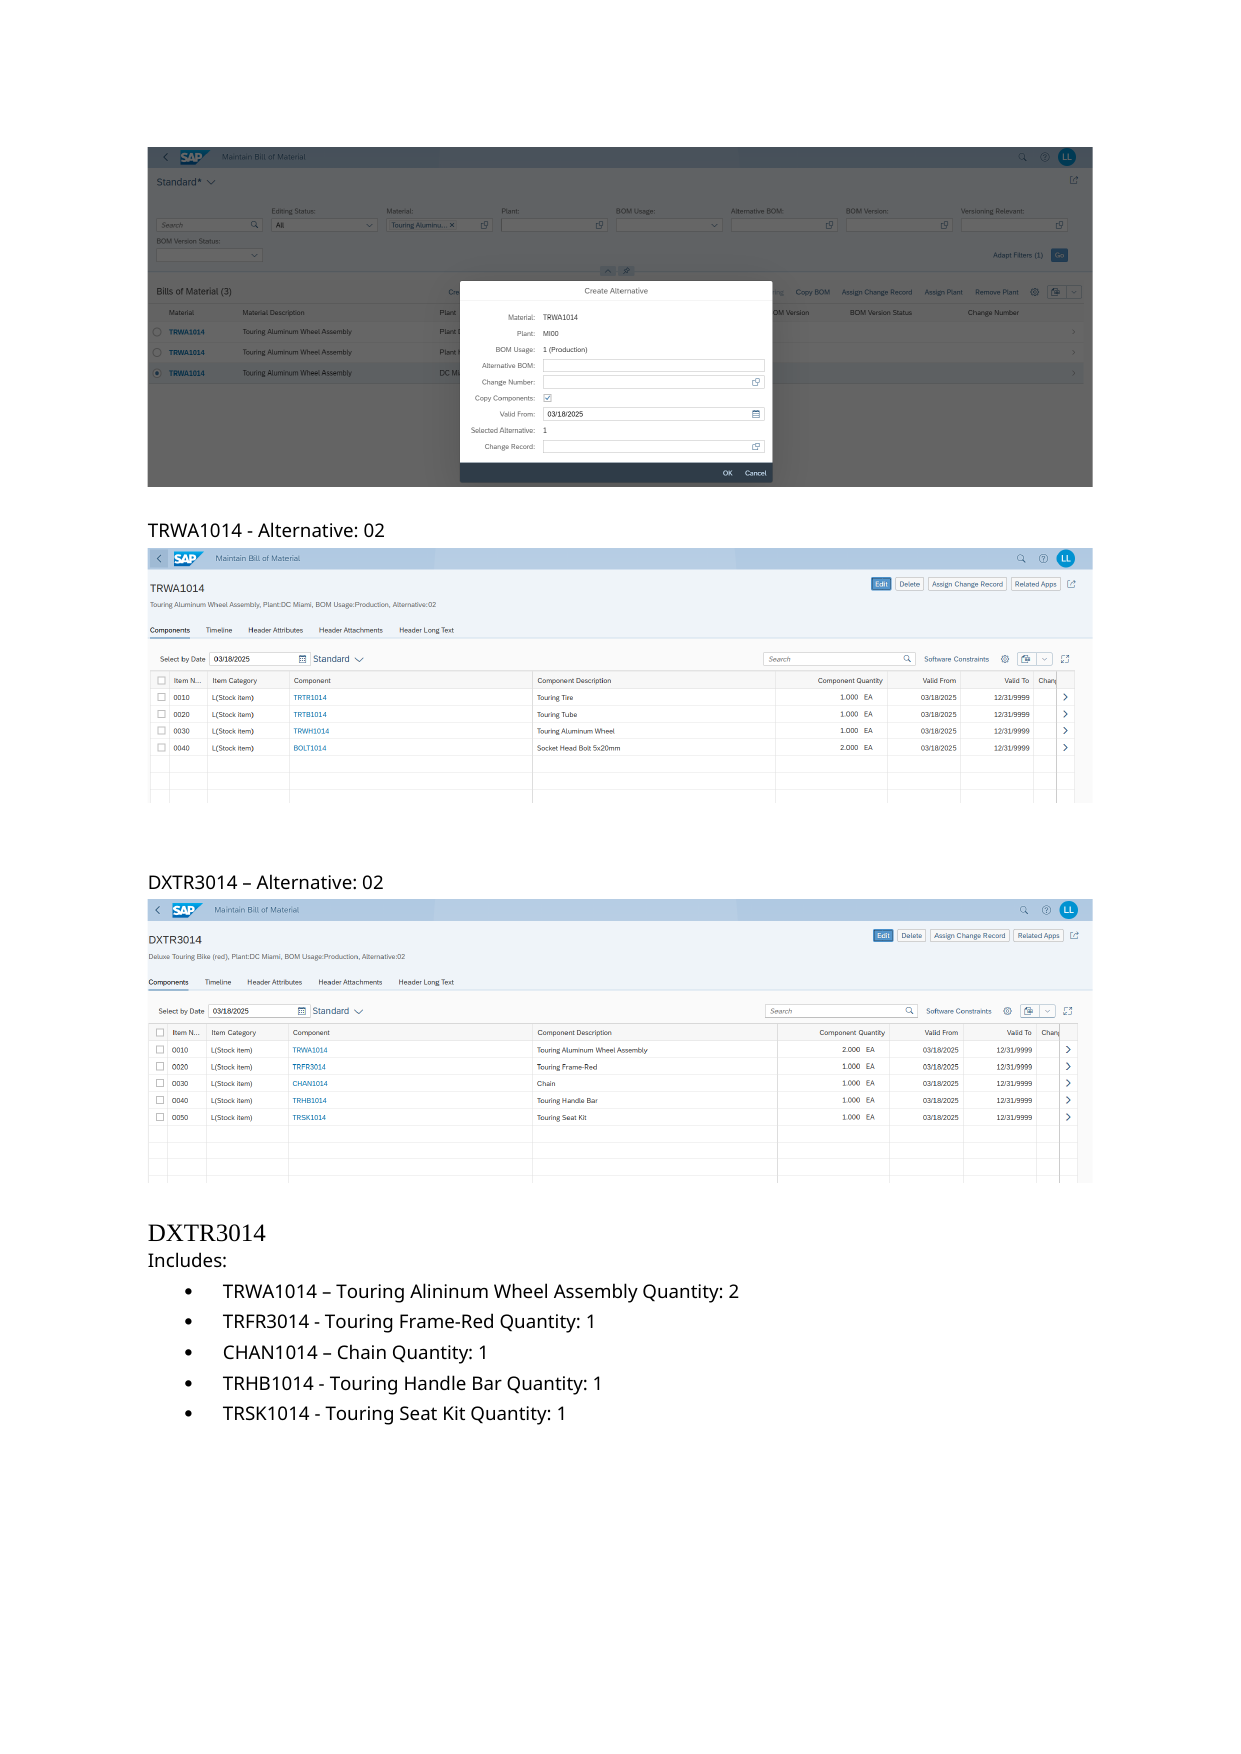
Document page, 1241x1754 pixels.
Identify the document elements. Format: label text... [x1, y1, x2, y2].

picture [147, 899, 1093, 1183]
text DXTR3014 – Alternative: 02 [148, 869, 1093, 894]
list TRWA1014 – Touring Alininum Wheel Assembly Quantity: 2 [185, 1278, 1093, 1303]
text DXTR3014 [148, 1218, 1093, 1247]
list TRFR3014 - Touring Frame-Red Quantity: 1 [185, 1308, 1093, 1334]
picture [147, 548, 1093, 803]
text Includes: [148, 1247, 1093, 1273]
list TRHB1014 - Touring Handle Bar Quantity: 1 [185, 1370, 1093, 1395]
list CHAN1014 – Chain Quantity: 1 [185, 1339, 1093, 1365]
list TRSK1014 - Touring Seat Kit Quantity: 1 [185, 1400, 1093, 1426]
text TRWA1014 - Alternative: 02 [148, 518, 1093, 543]
picture [147, 147, 1093, 487]
